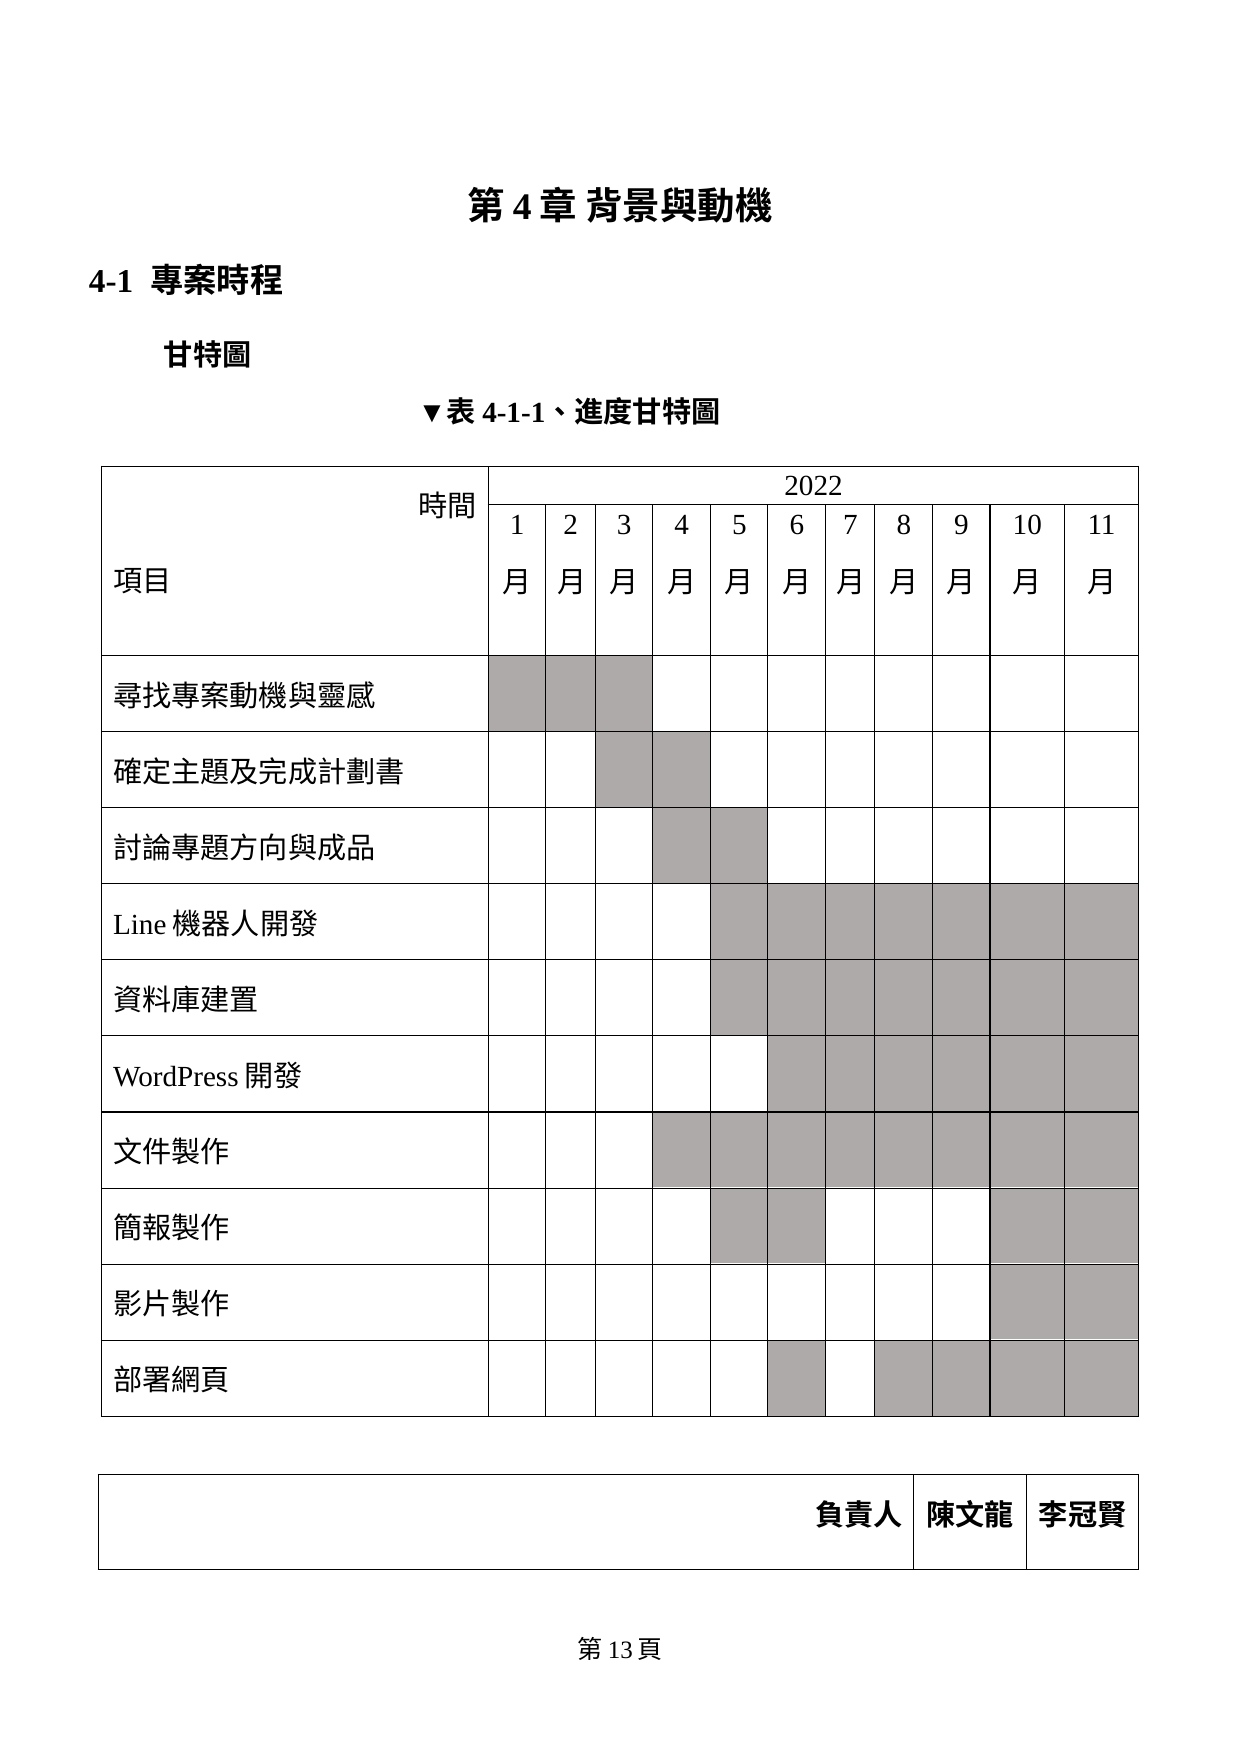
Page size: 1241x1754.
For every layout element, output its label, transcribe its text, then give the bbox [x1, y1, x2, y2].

table_cell [711, 656, 767, 731]
table_cell [933, 884, 989, 959]
table_cell WordPress開發 [102, 1036, 488, 1111]
table_cell 7月 [826, 505, 874, 655]
table_cell [933, 1113, 989, 1187]
table_cell [1065, 1036, 1138, 1111]
table_cell [653, 884, 710, 959]
table_cell [653, 960, 710, 1035]
table_cell [546, 732, 595, 807]
table_cell [596, 656, 652, 731]
table_cell [875, 884, 932, 959]
table_cell [991, 960, 1064, 1035]
table_cell [933, 1265, 989, 1339]
table_cell [991, 808, 1064, 883]
table_cell [933, 732, 989, 807]
table_header 陳文龍 [914, 1475, 1026, 1569]
table_cell [711, 808, 767, 883]
table_cell [489, 1036, 545, 1111]
table_cell [768, 732, 825, 807]
table_cell [826, 960, 874, 1035]
table_cell 2月 [546, 505, 595, 655]
table_cell [826, 1265, 874, 1339]
table_cell [1065, 732, 1138, 807]
table_cell 6月 [768, 505, 825, 655]
table_cell [991, 884, 1064, 959]
table_cell [653, 1341, 710, 1416]
table_cell [768, 1265, 825, 1339]
table_cell 11月 [1065, 505, 1138, 655]
table_cell [653, 1036, 710, 1111]
table_cell [1065, 1341, 1138, 1416]
table_cell [653, 656, 710, 731]
table_cell [1065, 1265, 1138, 1339]
table_cell [875, 1113, 932, 1187]
table_cell 9月 [933, 505, 989, 655]
table_cell [596, 1189, 652, 1263]
table_cell [546, 1341, 595, 1416]
table_cell [596, 1036, 652, 1111]
table_cell [826, 1189, 874, 1263]
table_cell [489, 1113, 545, 1187]
table_cell [596, 732, 652, 807]
table_cell 討論專題方向與成品 [102, 808, 488, 883]
table_cell [768, 1341, 825, 1416]
table_cell [875, 960, 932, 1035]
table_cell [653, 1265, 710, 1339]
table_cell [875, 808, 932, 883]
table_cell [596, 1113, 652, 1187]
table_cell 部署網頁 [102, 1341, 488, 1416]
table_cell [933, 1036, 989, 1111]
table_cell [991, 1341, 1064, 1416]
table_cell 5月 [711, 505, 767, 655]
table_cell [826, 732, 874, 807]
table_cell [546, 808, 595, 883]
table_cell [768, 960, 825, 1035]
table_cell [489, 656, 545, 731]
table_cell [546, 960, 595, 1035]
table_cell [933, 656, 989, 731]
table_cell [546, 884, 595, 959]
table_cell [489, 1341, 545, 1416]
table_cell Line機器人開發 [102, 884, 488, 959]
table_cell [489, 1265, 545, 1339]
table_cell 文件製作 [102, 1113, 488, 1187]
table_cell [826, 1036, 874, 1111]
table_cell [1065, 656, 1138, 731]
table_cell [875, 1265, 932, 1339]
table_cell [875, 1036, 932, 1111]
table_cell [546, 1189, 595, 1263]
table_cell 尋找專案動機與靈感 [102, 656, 488, 731]
table_cell 資料庫建置 [102, 960, 488, 1035]
table_cell [1065, 808, 1138, 883]
table_cell [596, 884, 652, 959]
table_cell 8月 [875, 505, 932, 655]
table_cell [991, 1036, 1064, 1111]
table_cell [991, 1189, 1064, 1263]
table_cell [711, 1189, 767, 1263]
table_cell [711, 1113, 767, 1187]
table_cell 影片製作 [102, 1265, 488, 1339]
table_cell [546, 1036, 595, 1111]
text 甘特圖 [89, 316, 1152, 391]
table_cell [768, 884, 825, 959]
table_cell [875, 1189, 932, 1263]
table_cell [711, 960, 767, 1035]
table_cell 10月 [991, 505, 1064, 655]
table_cell [711, 884, 767, 959]
table_cell [991, 656, 1064, 731]
table_header 負責人 項目 [99, 1475, 913, 1569]
table_cell [596, 960, 652, 1035]
table_cell 簡報製作 [102, 1189, 488, 1263]
table_cell 3月 [596, 505, 652, 655]
table_cell [768, 1113, 825, 1187]
table_cell [991, 1265, 1064, 1339]
table_cell [653, 732, 710, 807]
table_cell [489, 732, 545, 807]
table_cell [711, 1036, 767, 1111]
table_cell [1065, 1113, 1138, 1187]
text 第4章 背景與動機 [89, 166, 1152, 241]
table_cell [653, 1189, 710, 1263]
text 4-1 專案時程 [89, 241, 1152, 316]
table_cell [875, 1341, 932, 1416]
table_cell [933, 1189, 989, 1263]
table_header 2022 [489, 467, 1138, 504]
table_cell [826, 656, 874, 731]
table_cell [875, 732, 932, 807]
table_cell [768, 808, 825, 883]
table_cell 確定主題及完成計劃書 [102, 732, 488, 807]
table_cell [489, 884, 545, 959]
table_cell [826, 884, 874, 959]
table_cell [489, 960, 545, 1035]
table_cell [711, 1265, 767, 1339]
table_cell [653, 1113, 710, 1187]
table_cell [933, 808, 989, 883]
table_cell [489, 1189, 545, 1263]
table_cell [1065, 960, 1138, 1035]
table_cell [596, 1265, 652, 1339]
table_cell [933, 1341, 989, 1416]
table_cell 4月 [653, 505, 710, 655]
table_cell [546, 656, 595, 731]
table_cell [711, 1341, 767, 1416]
table_cell 1 月 [489, 505, 545, 655]
table_cell [546, 1265, 595, 1339]
table_cell [1065, 1189, 1138, 1263]
table_cell [991, 1113, 1064, 1187]
table_cell [768, 656, 825, 731]
table_cell [933, 960, 989, 1035]
table_cell [489, 808, 545, 883]
table_cell [991, 732, 1064, 807]
table_cell [875, 656, 932, 731]
table_cell [546, 1113, 595, 1187]
table_cell [596, 1341, 652, 1416]
table_cell [711, 732, 767, 807]
table_cell [826, 1341, 874, 1416]
table_cell [596, 808, 652, 883]
table_header 時間 項目 [102, 467, 488, 655]
table_cell [653, 808, 710, 883]
table_cell [768, 1036, 825, 1111]
table_header 李冠賢 [1027, 1475, 1138, 1569]
table_cell [768, 1189, 825, 1263]
table_cell [826, 808, 874, 883]
table_cell [1065, 884, 1138, 959]
table_cell [826, 1113, 874, 1187]
